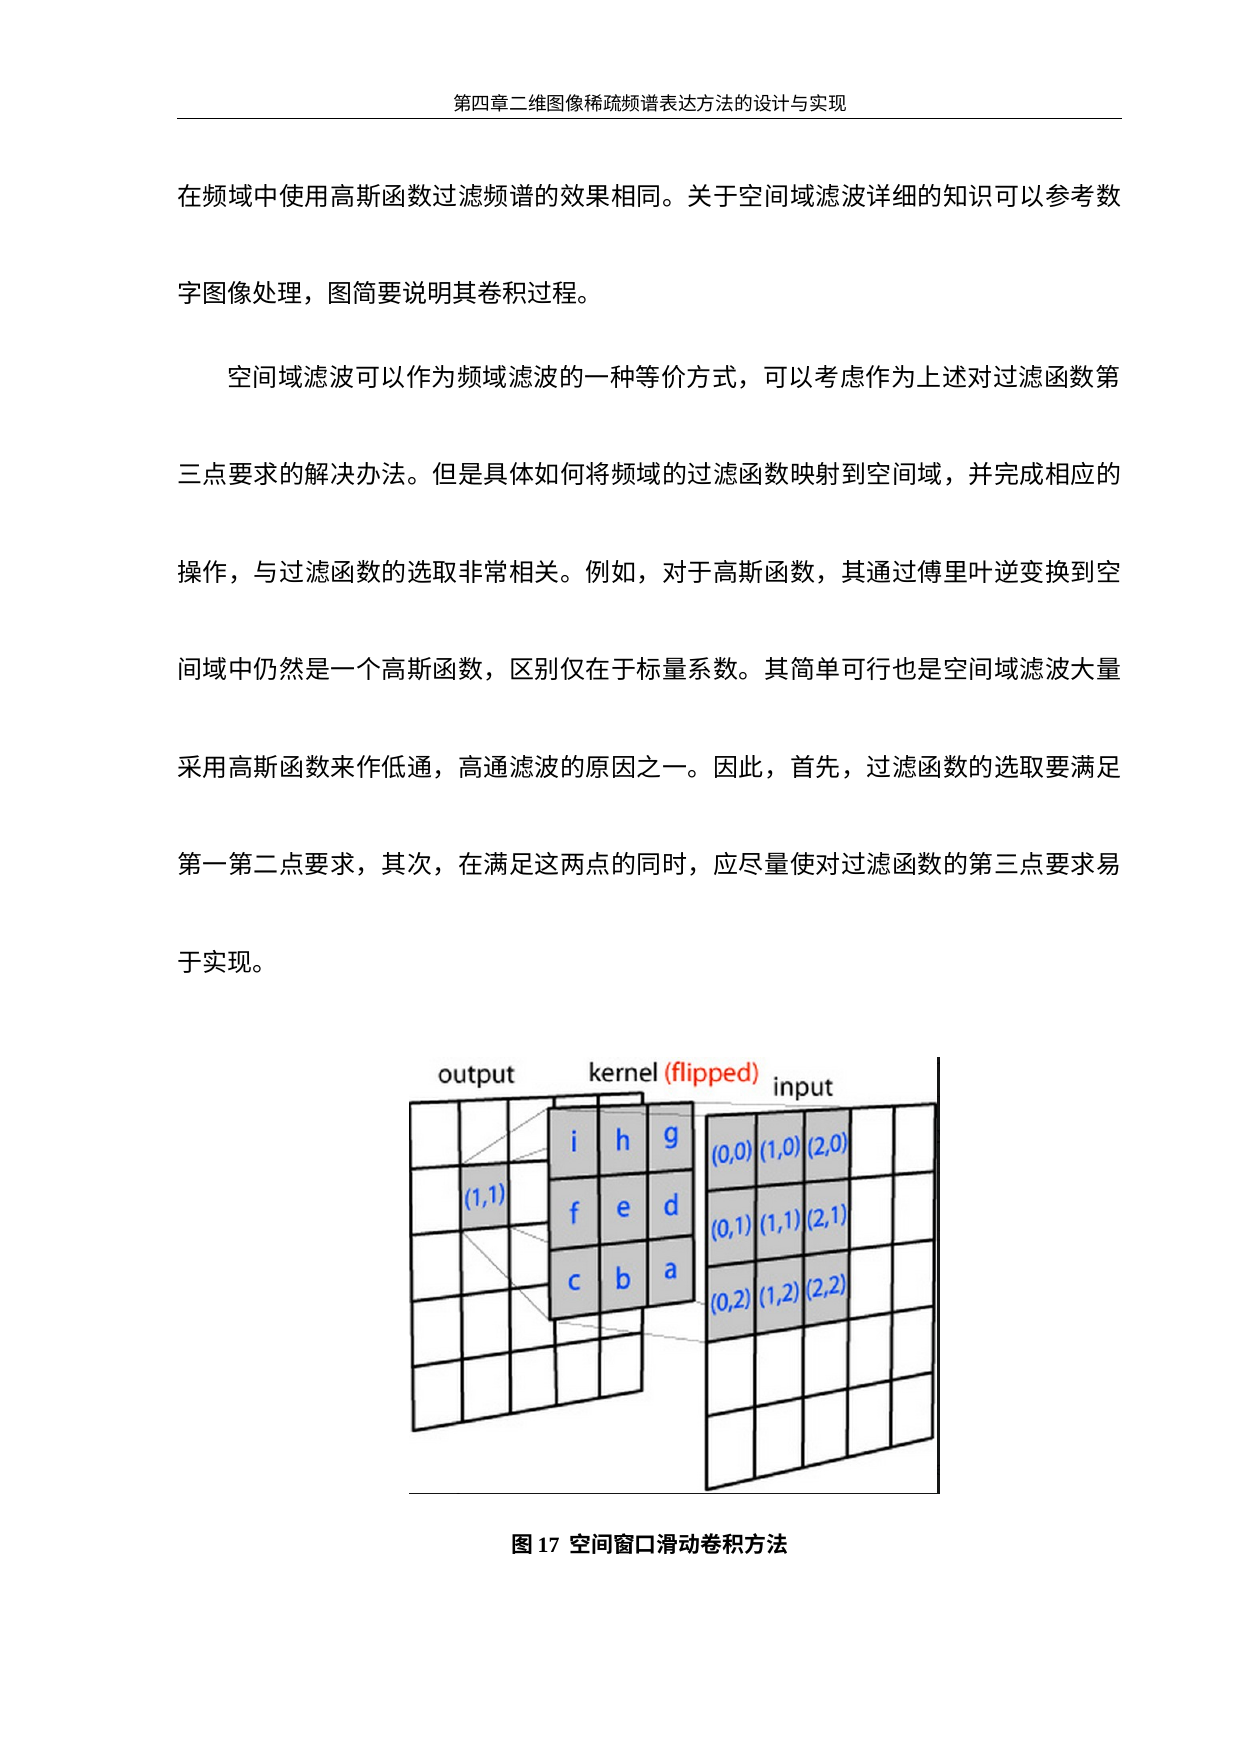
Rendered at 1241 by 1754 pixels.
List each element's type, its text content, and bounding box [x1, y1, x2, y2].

picture [409, 1057, 940, 1494]
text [177, 162, 1122, 324]
text 图17 空间窗口滑动卷积方法 [177, 1527, 1122, 1559]
text 空间域滤波可以作为频域滤波的一种等价方式，可以考虑作为上述对过滤函数第三点要求的解决办法。但是具体如何将频域的过滤函数映射到空间域，并完成相应的操作，与过滤函数的选取非常相关。例如，对于高斯函数，其通过傅里叶逆变换到空间域中仍然是一个高斯函数，区别仅在于标量系数。其简单可行也是空间域滤波大量采用高斯函数来作低通，高通滤波的原因之一。因此，首先，过滤函数的选取要满足第一第二点要求，其次，在满足这两点的同时，应尽量使对过滤函数的第三点要求易于实现。 [177, 343, 1122, 993]
